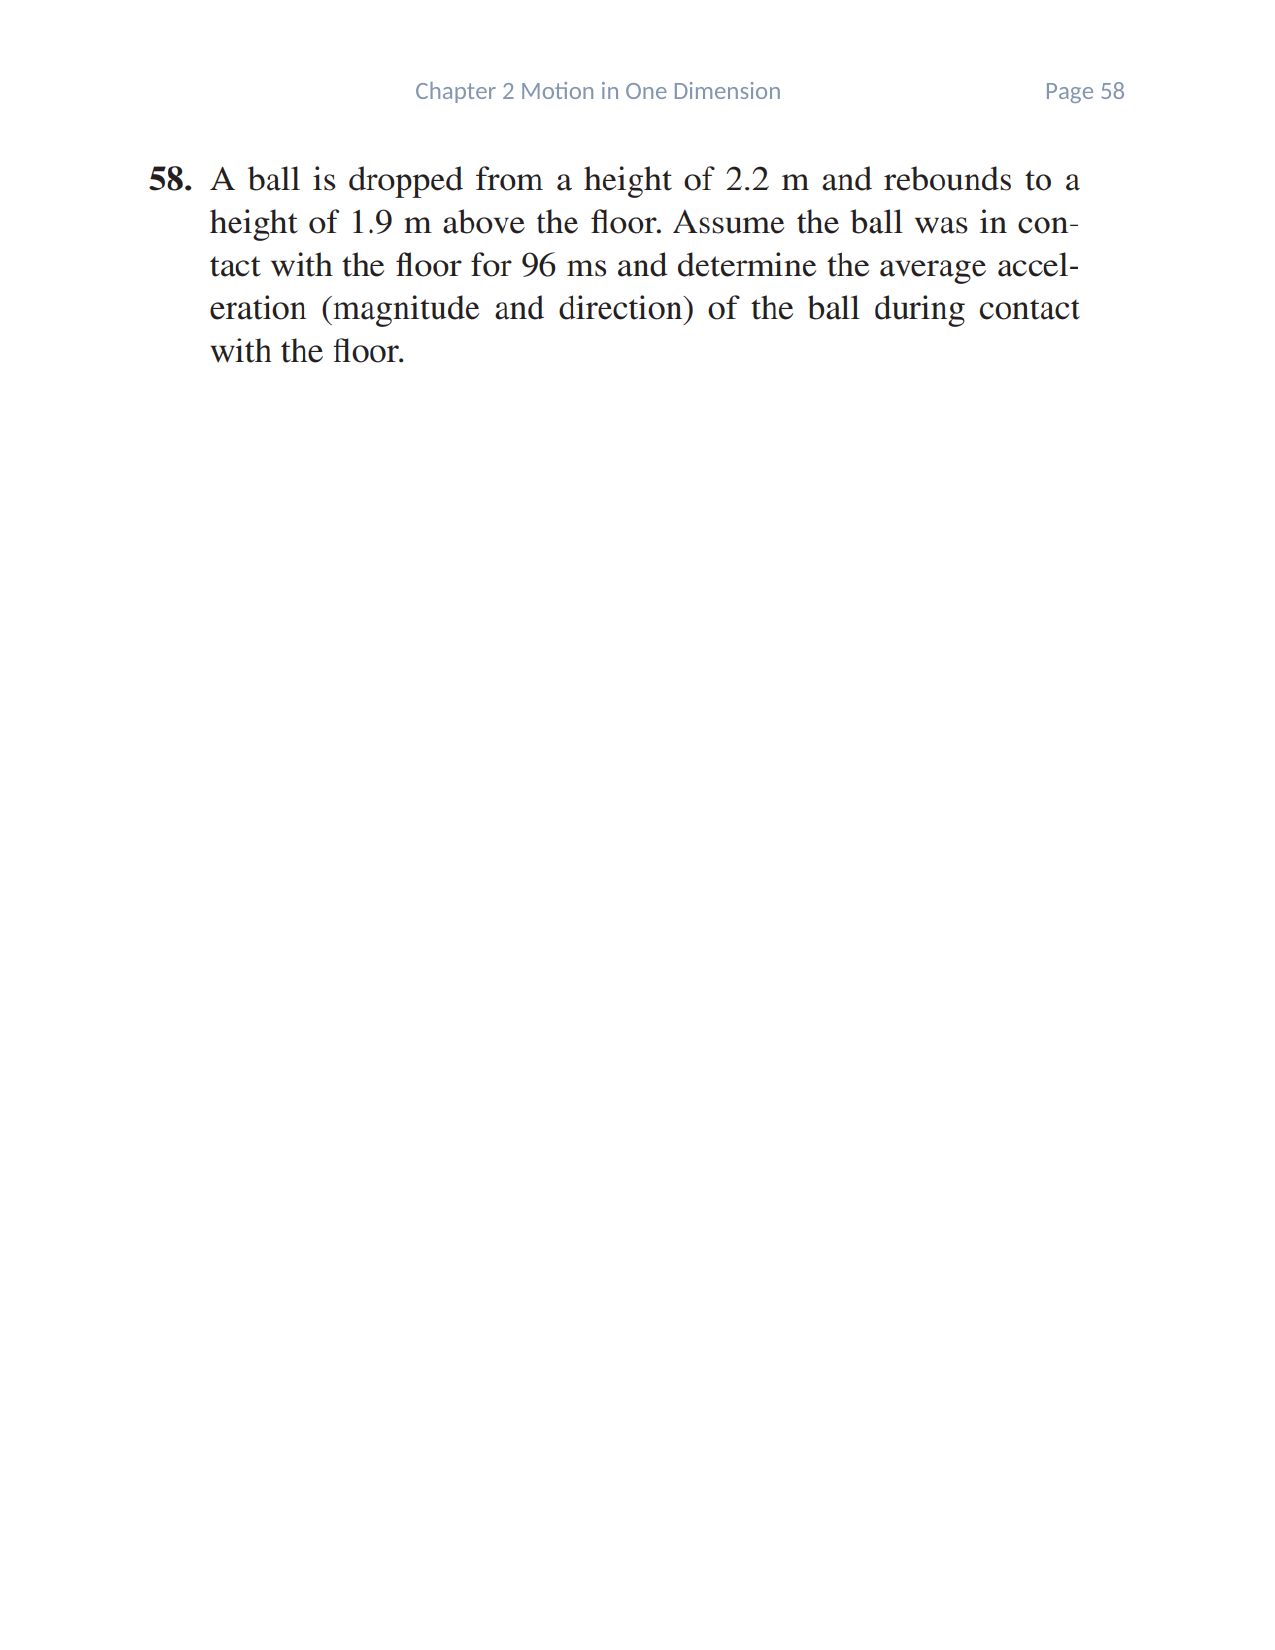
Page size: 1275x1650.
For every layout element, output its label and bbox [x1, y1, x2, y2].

picture [135, 150, 1110, 378]
